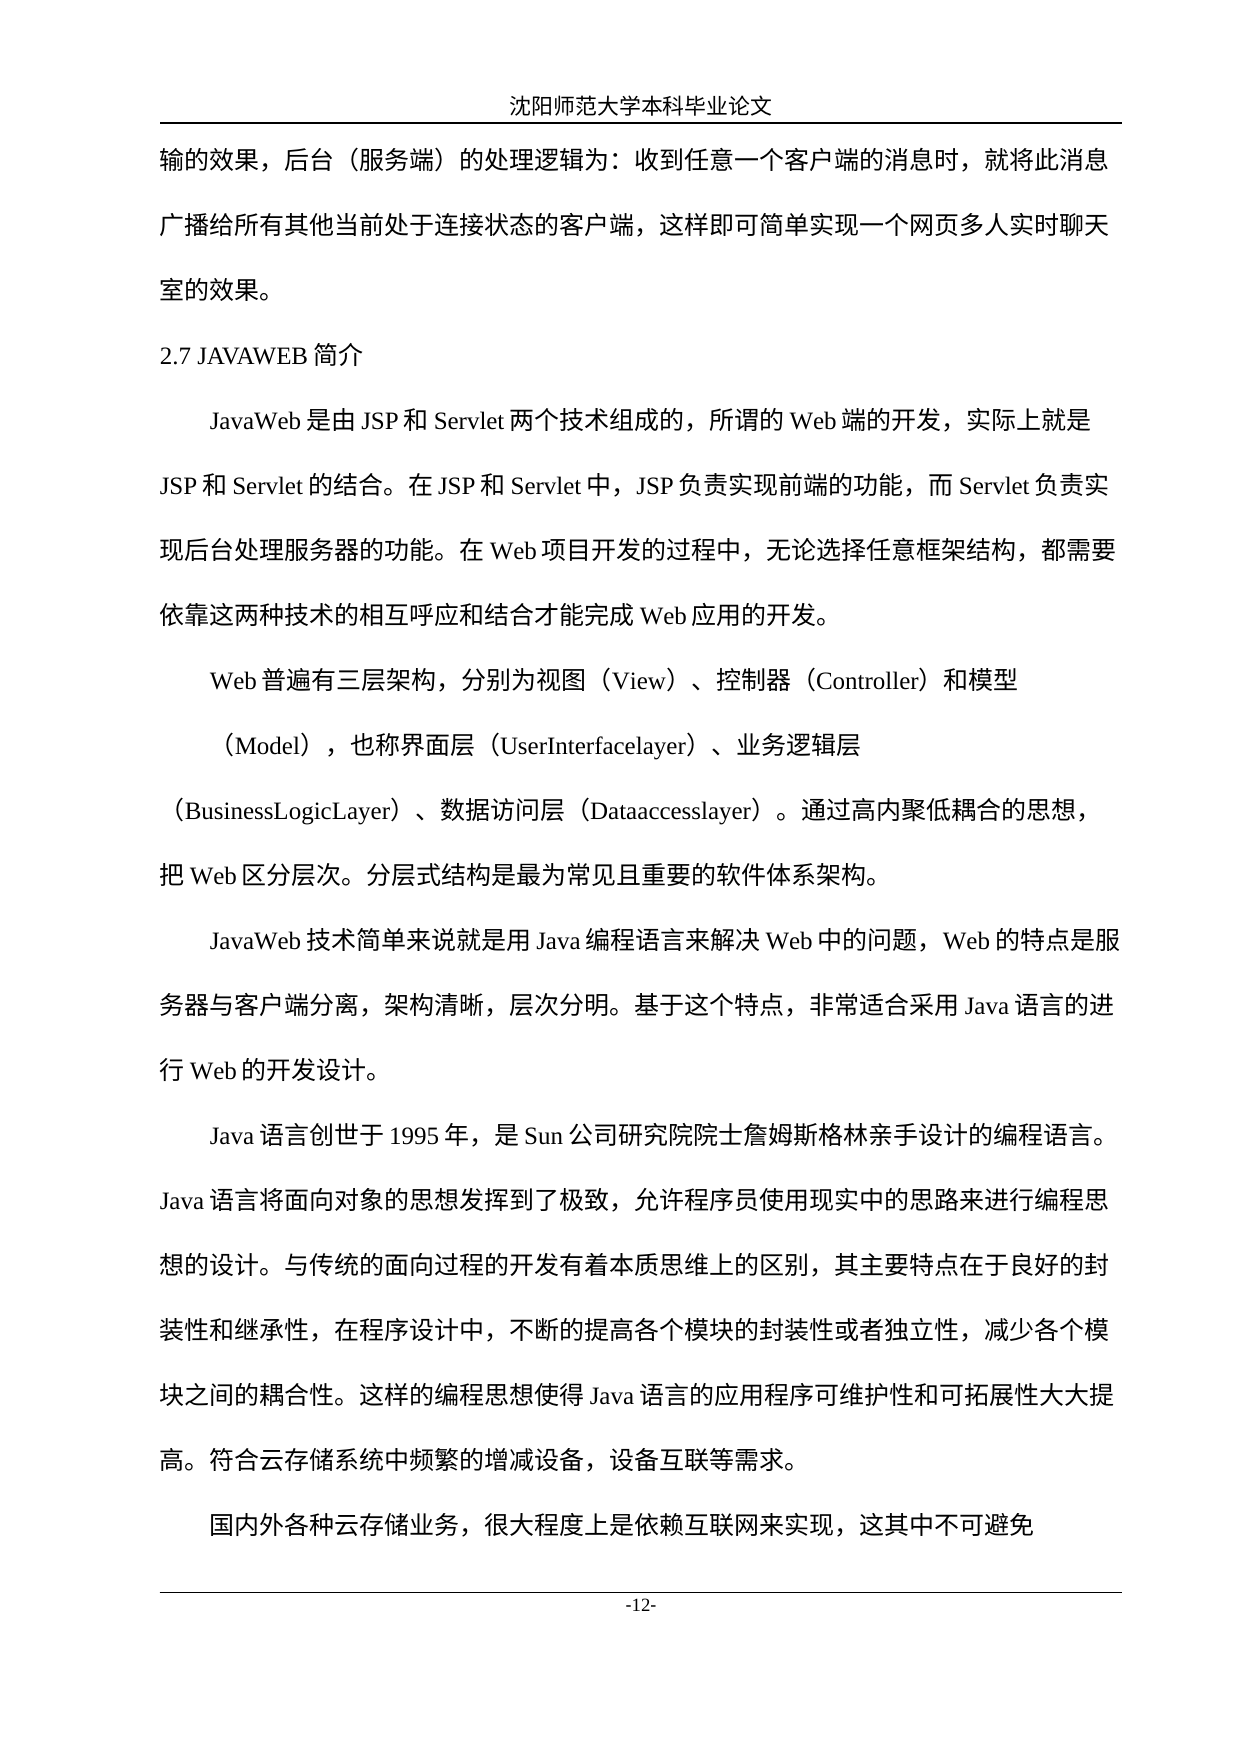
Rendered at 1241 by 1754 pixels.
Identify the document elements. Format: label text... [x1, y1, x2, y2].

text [159, 126, 1122, 321]
text JavaWeb技术简单来说就是用Java编程语言来解决Web中的问题，Web的特点是服务器与客户端分离，架构清晰，层次分明。基于这个特点，非常适合采用Java语言的进行Web的开发设计。 [159, 906, 1122, 1101]
subtitle 2.7 JAVAWEB简介 [159, 321, 1122, 386]
text Java语言创世于1995年，是Sun公司研究院院士詹姆斯格林亲手设计的编程语言。Java语言将面向对象的思想发挥到了极致，允许程序员使用现实中的思路来进行编程思想的设计。与传统的面向过程的开发有着本质思维上的区别，其主要特点在于良好的封装性和继承性，在程序设计中，不断的提高各个模块的封装性或者独立性，减少各个模块之间的耦合性。这样的编程思想使得Java语言的应用程序可维护性和可拓展性大大提高。符合云存储系统中频繁的增减设备，设备互联等需求。 [159, 1101, 1122, 1491]
text Web普遍有三层架构，分别为视图（View）、控制器（Controller）和模型 [159, 646, 1122, 711]
text （Model），也称界面层（UserInterfacelayer）、业务逻辑层（BusinessLogicLayer）、数据访问层（Dataaccesslayer）。通过高内聚低耦合的思想，把Web区分层次。分层式结构是最为常见且重要的软件体系架构。 [159, 711, 1122, 906]
text JavaWeb是由JSP和Servlet两个技术组成的，所谓的Web端的开发，实际上就是JSP和Servlet的结合。在JSP和Servlet中，JSP负责实现前端的功能，而Servlet负责实现后台处理服务器的功能。在Web项目开发的过程中，无论选择任意框架结构，都需要依靠这两种技术的相互呼应和结合才能完成Web应用的开发。 [159, 386, 1122, 646]
text 国内外各种云存储业务，很大程度上是依赖互联网来实现，这其中不可避免 [159, 1491, 1122, 1556]
